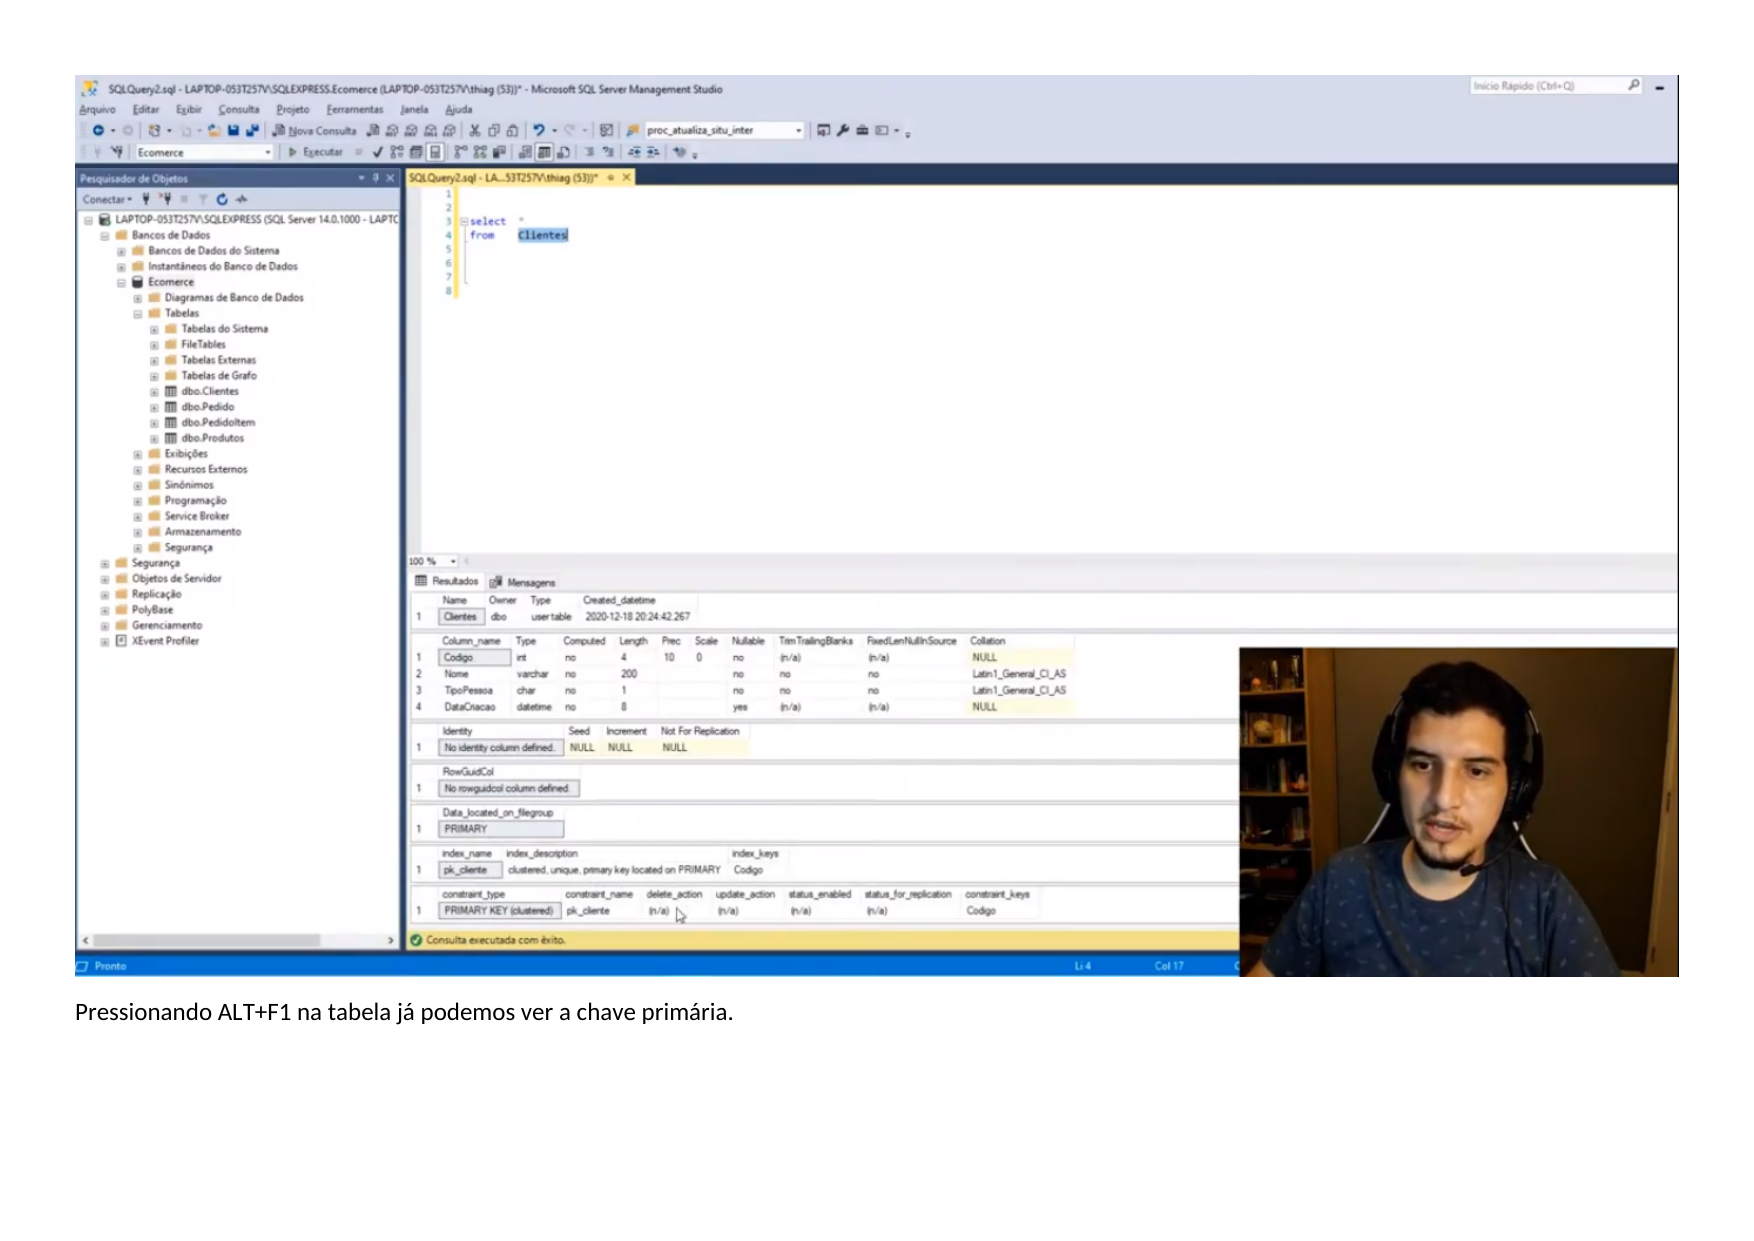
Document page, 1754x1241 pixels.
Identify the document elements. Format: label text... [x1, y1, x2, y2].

text Pressionando ALT+F1 na tabela já podemos ver a chave primária. [75, 996, 1679, 1026]
picture [75, 75, 1679, 977]
